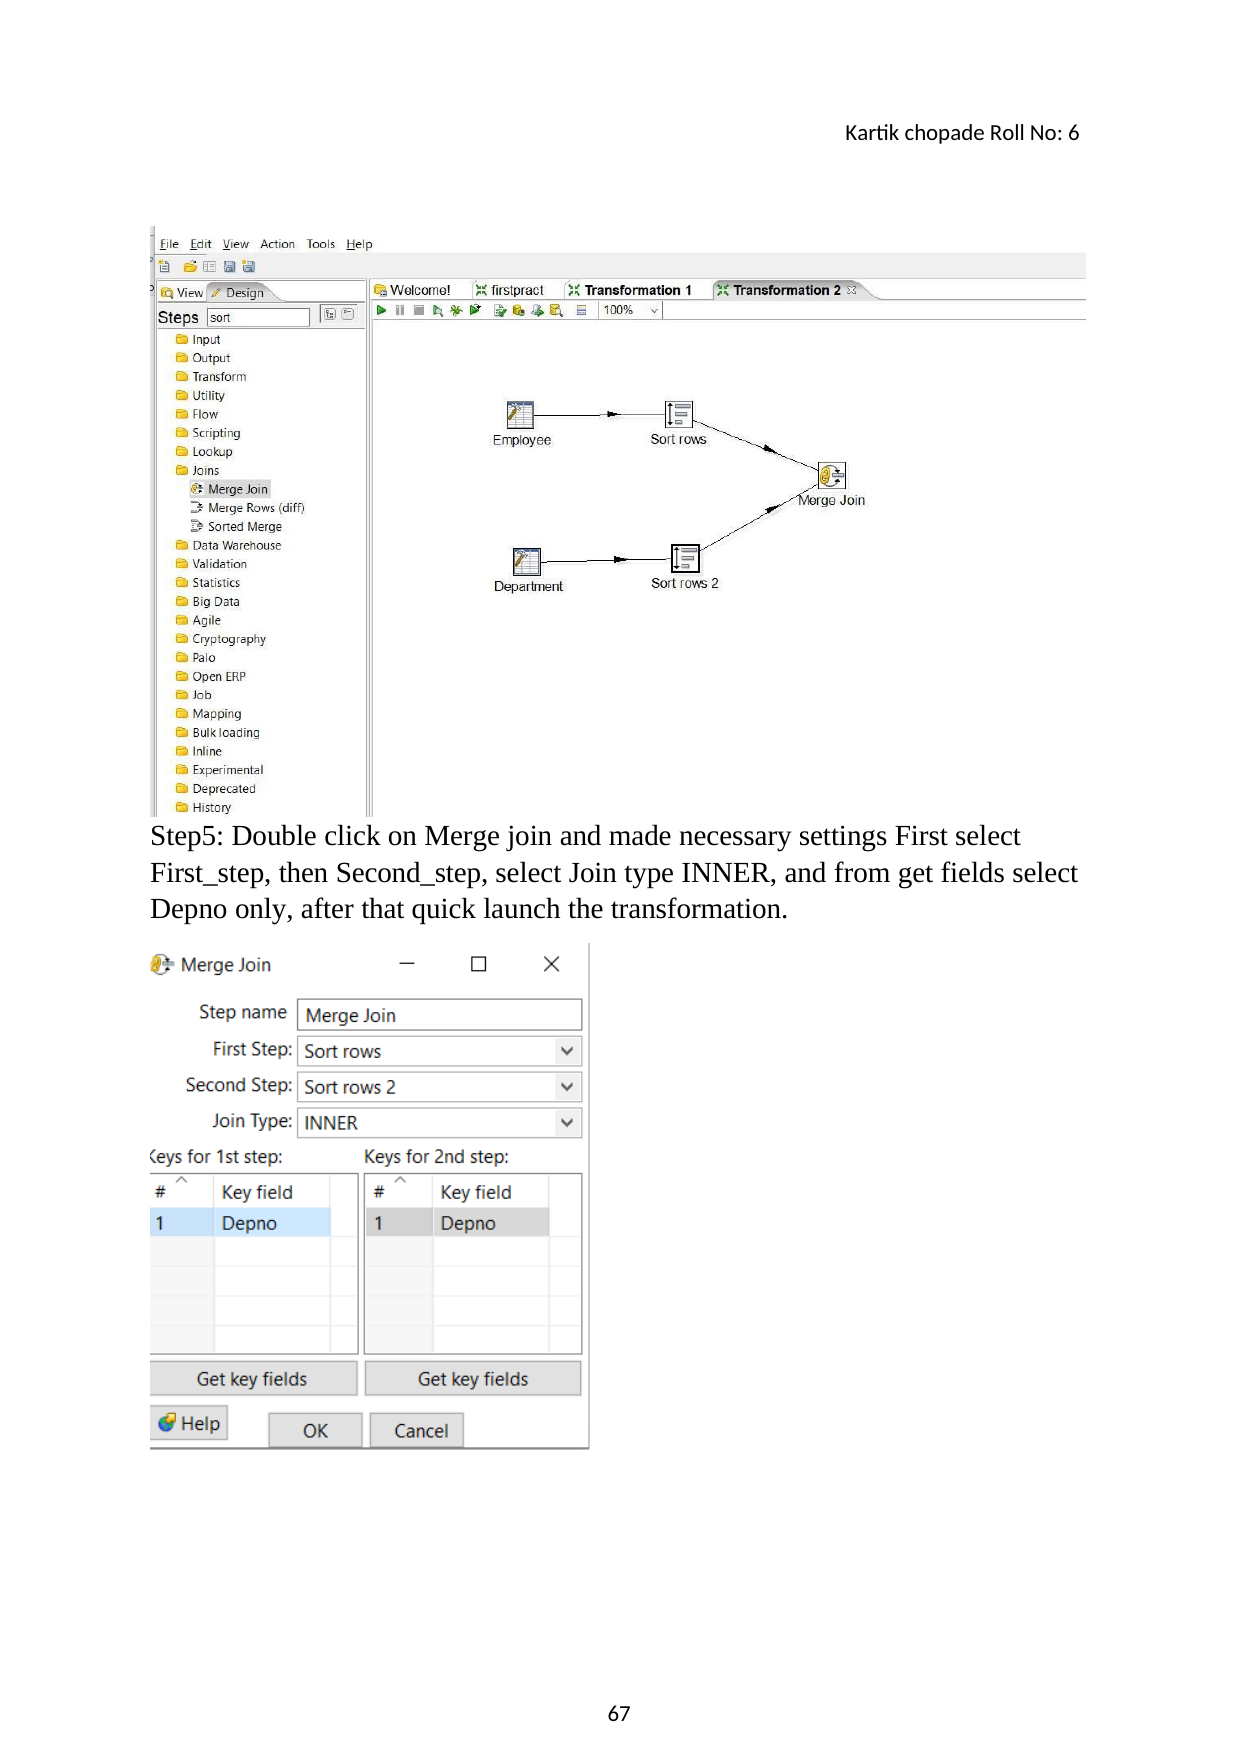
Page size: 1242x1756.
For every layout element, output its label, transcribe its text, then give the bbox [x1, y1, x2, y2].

text Step5: Double click on Merge join and made necessary settings First select First_step, then Second_step, select Join type INNER, and from get fields select Depno only, after that quick launch the transformation. [150, 818, 1098, 924]
picture [150, 226, 1087, 817]
picture [150, 943, 590, 1450]
